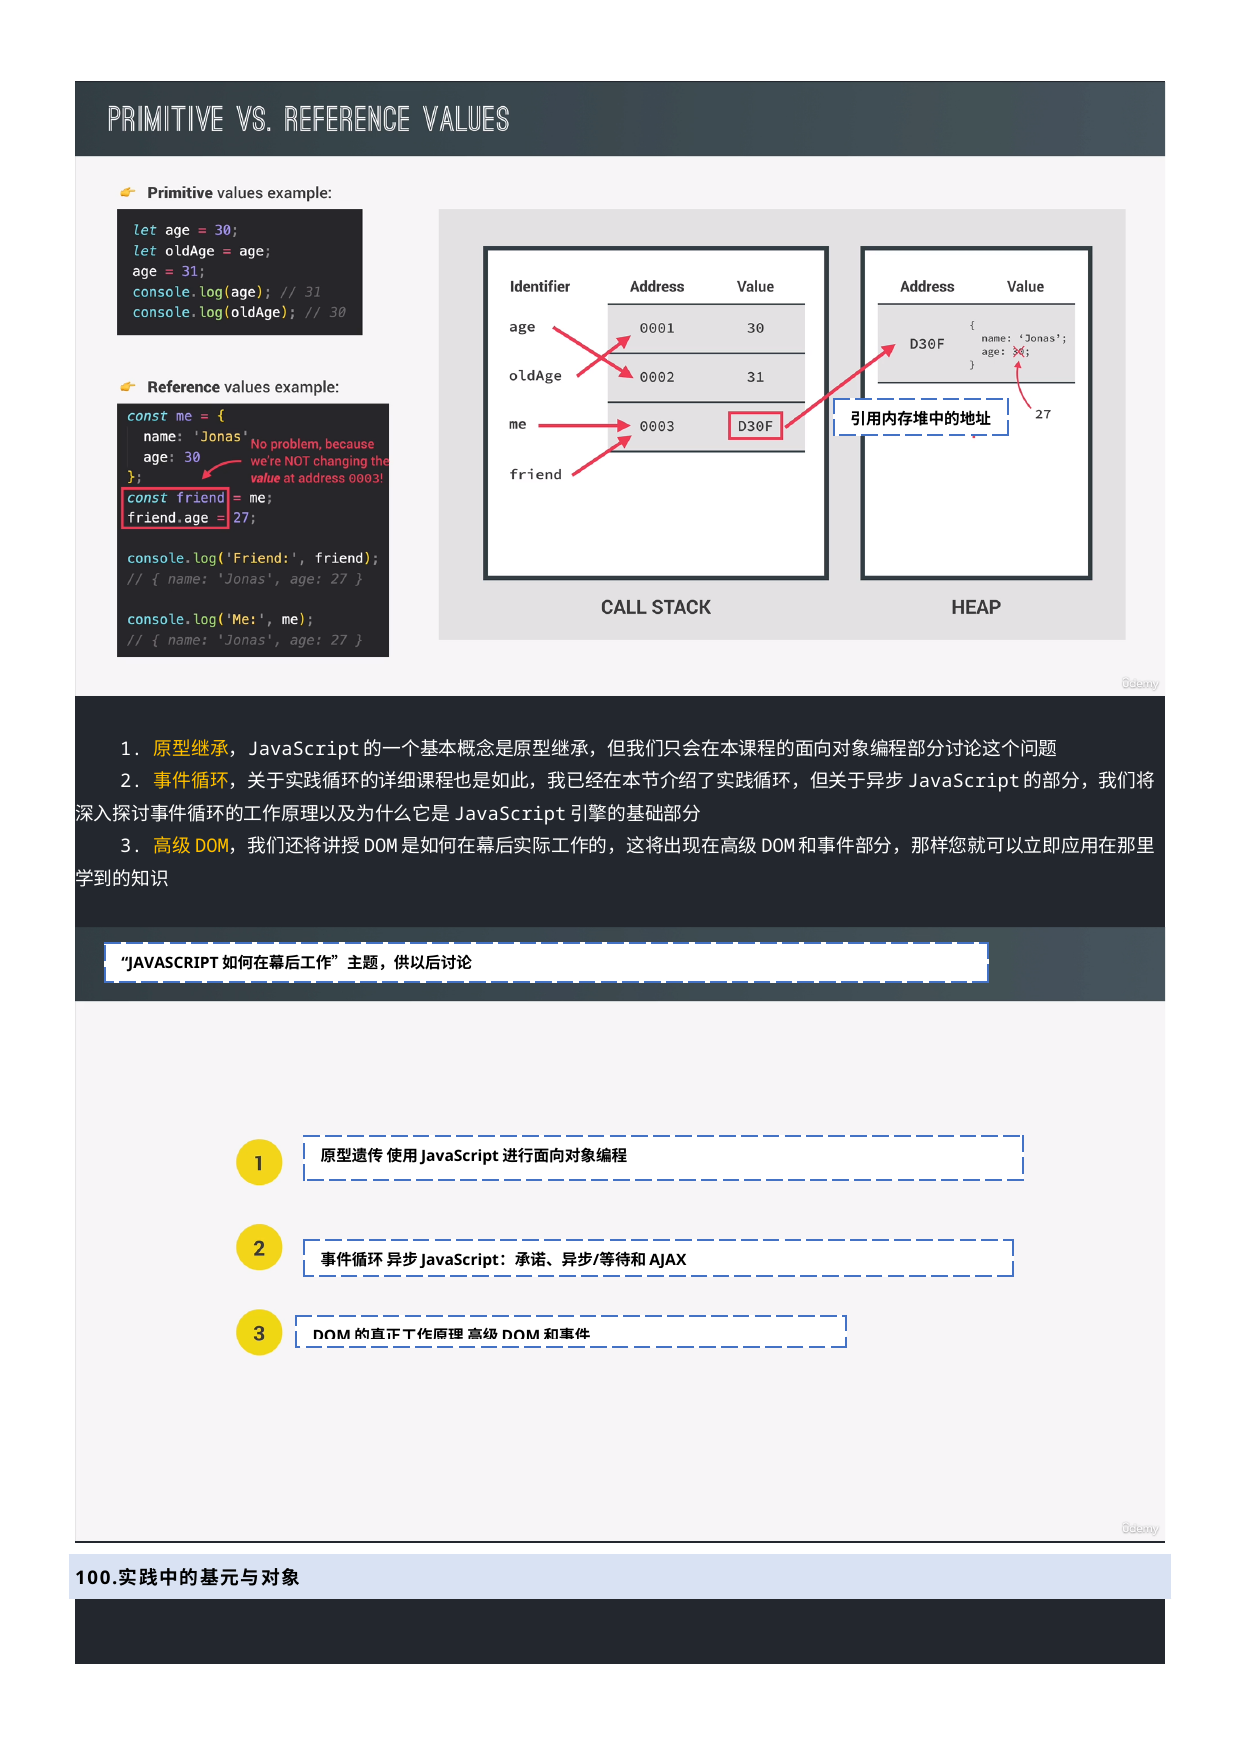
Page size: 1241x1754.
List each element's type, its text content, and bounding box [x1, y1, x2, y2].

picture [75, 927, 1166, 1541]
text 3. 高级DOM，我们还将讲授DOM是如何在幕后实际工作的，这将出现在高级DOM和事件部分，那样您就可以立即应用在那里学到的知识 [75, 828, 1165, 893]
picture [75, 82, 1166, 696]
text 2. 事件循环，关于实践循环的详细课程也是如此，我已经在本节介绍了实践循环，但关于异步JavaScript的部分，我们将深入探讨事件循环的工作原理以及为什么它是JavaScript引擎的基础部分 [75, 763, 1165, 828]
text 1. 原型继承，JavaScript的一个基本概念是原型继承，但我们只会在本课程的面向对象编程部分讨论这个问题 [75, 731, 1165, 763]
subtitle 100.实践中的基元与对象 [75, 1560, 1165, 1592]
